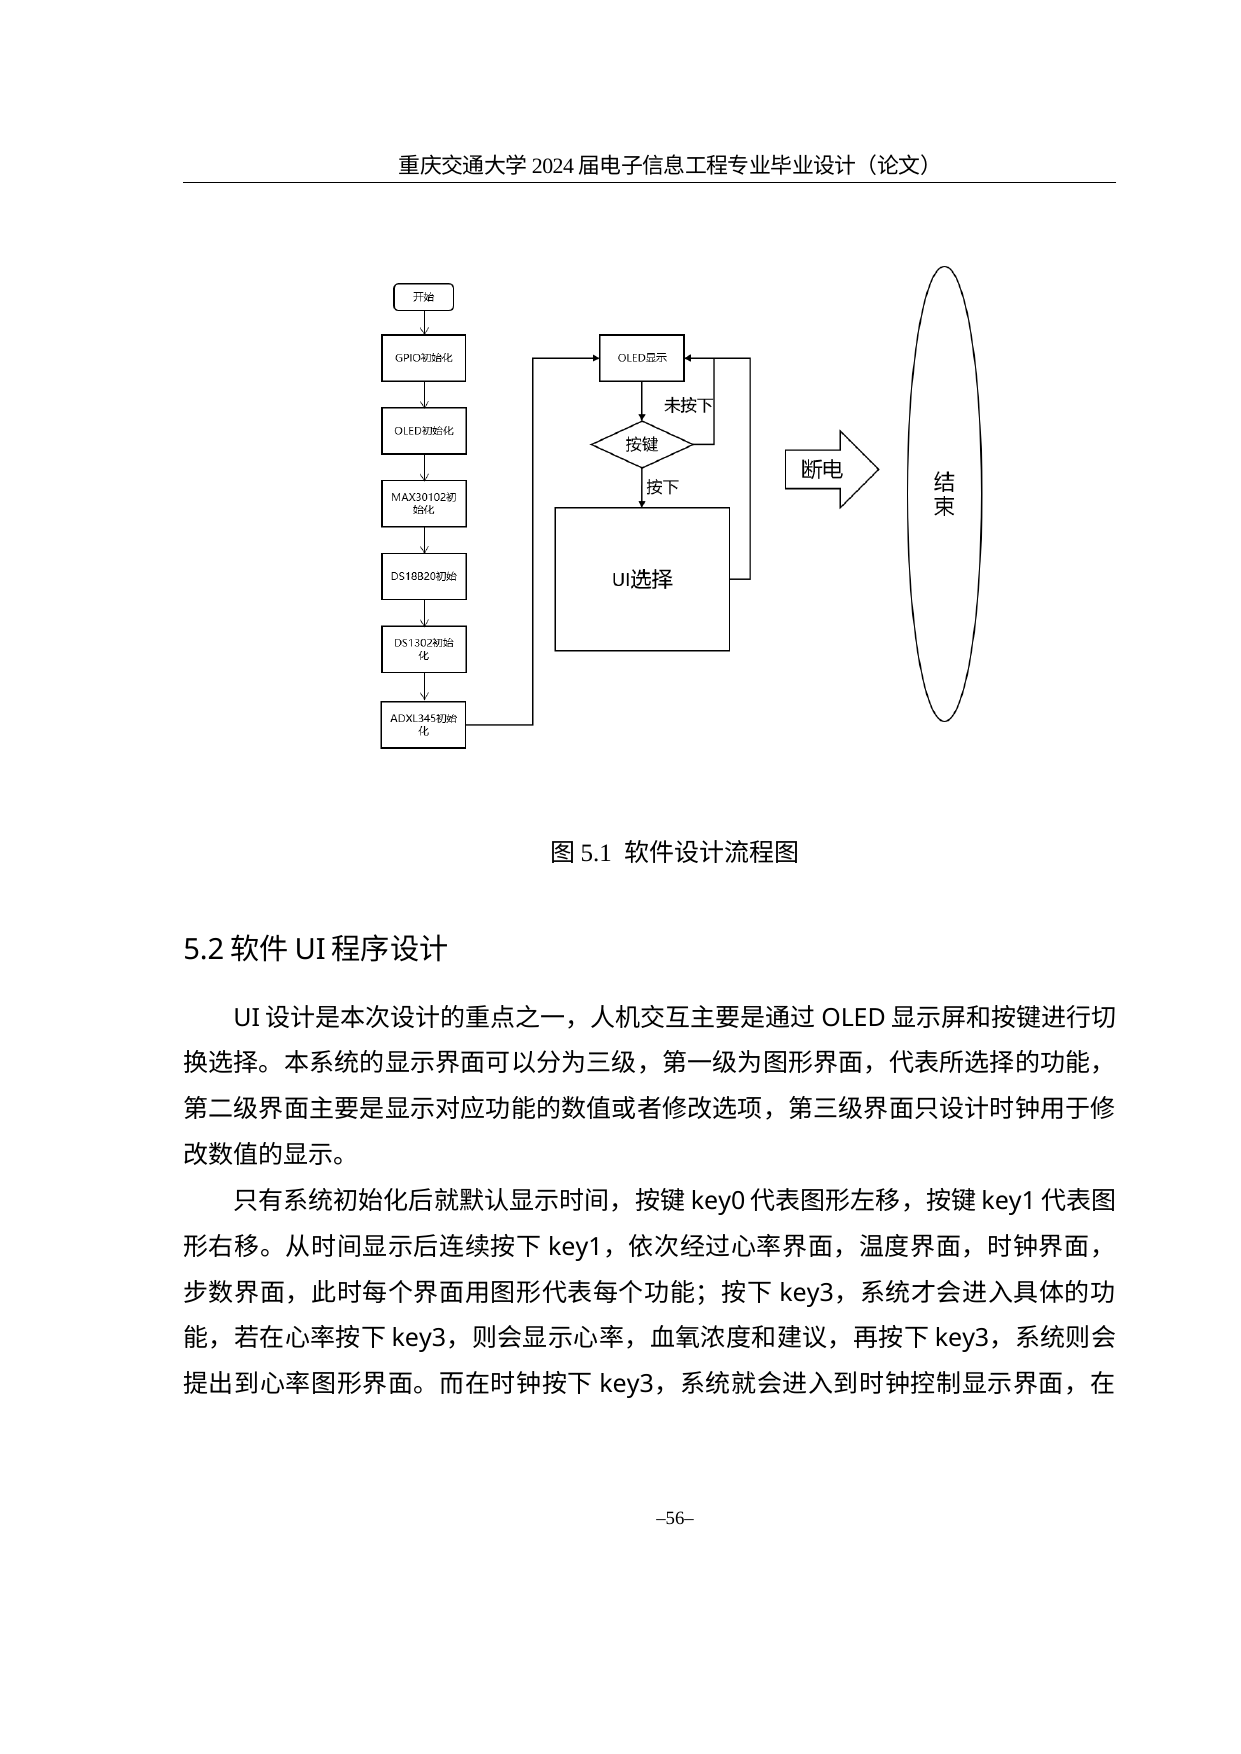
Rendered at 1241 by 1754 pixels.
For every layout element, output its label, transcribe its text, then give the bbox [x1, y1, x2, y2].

text 图5.1 软件设计流程图 [183, 832, 1116, 868]
picture [237, 245, 1113, 789]
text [183, 1173, 1116, 1402]
subtitle 5.2软件UI程序设计 [183, 926, 1116, 968]
text UI设计是本次设计的重点之一，人机交互主要是通过OLED显示屏和按键进行切换选择。本系统的显示界面可以分为三级，第一级为图形界面，代表所选择的功能，第二级界面主要是显示对应功能的数值或者修改选项，第三级界面只设计时钟用于修改数值的显示。 [183, 989, 1116, 1173]
